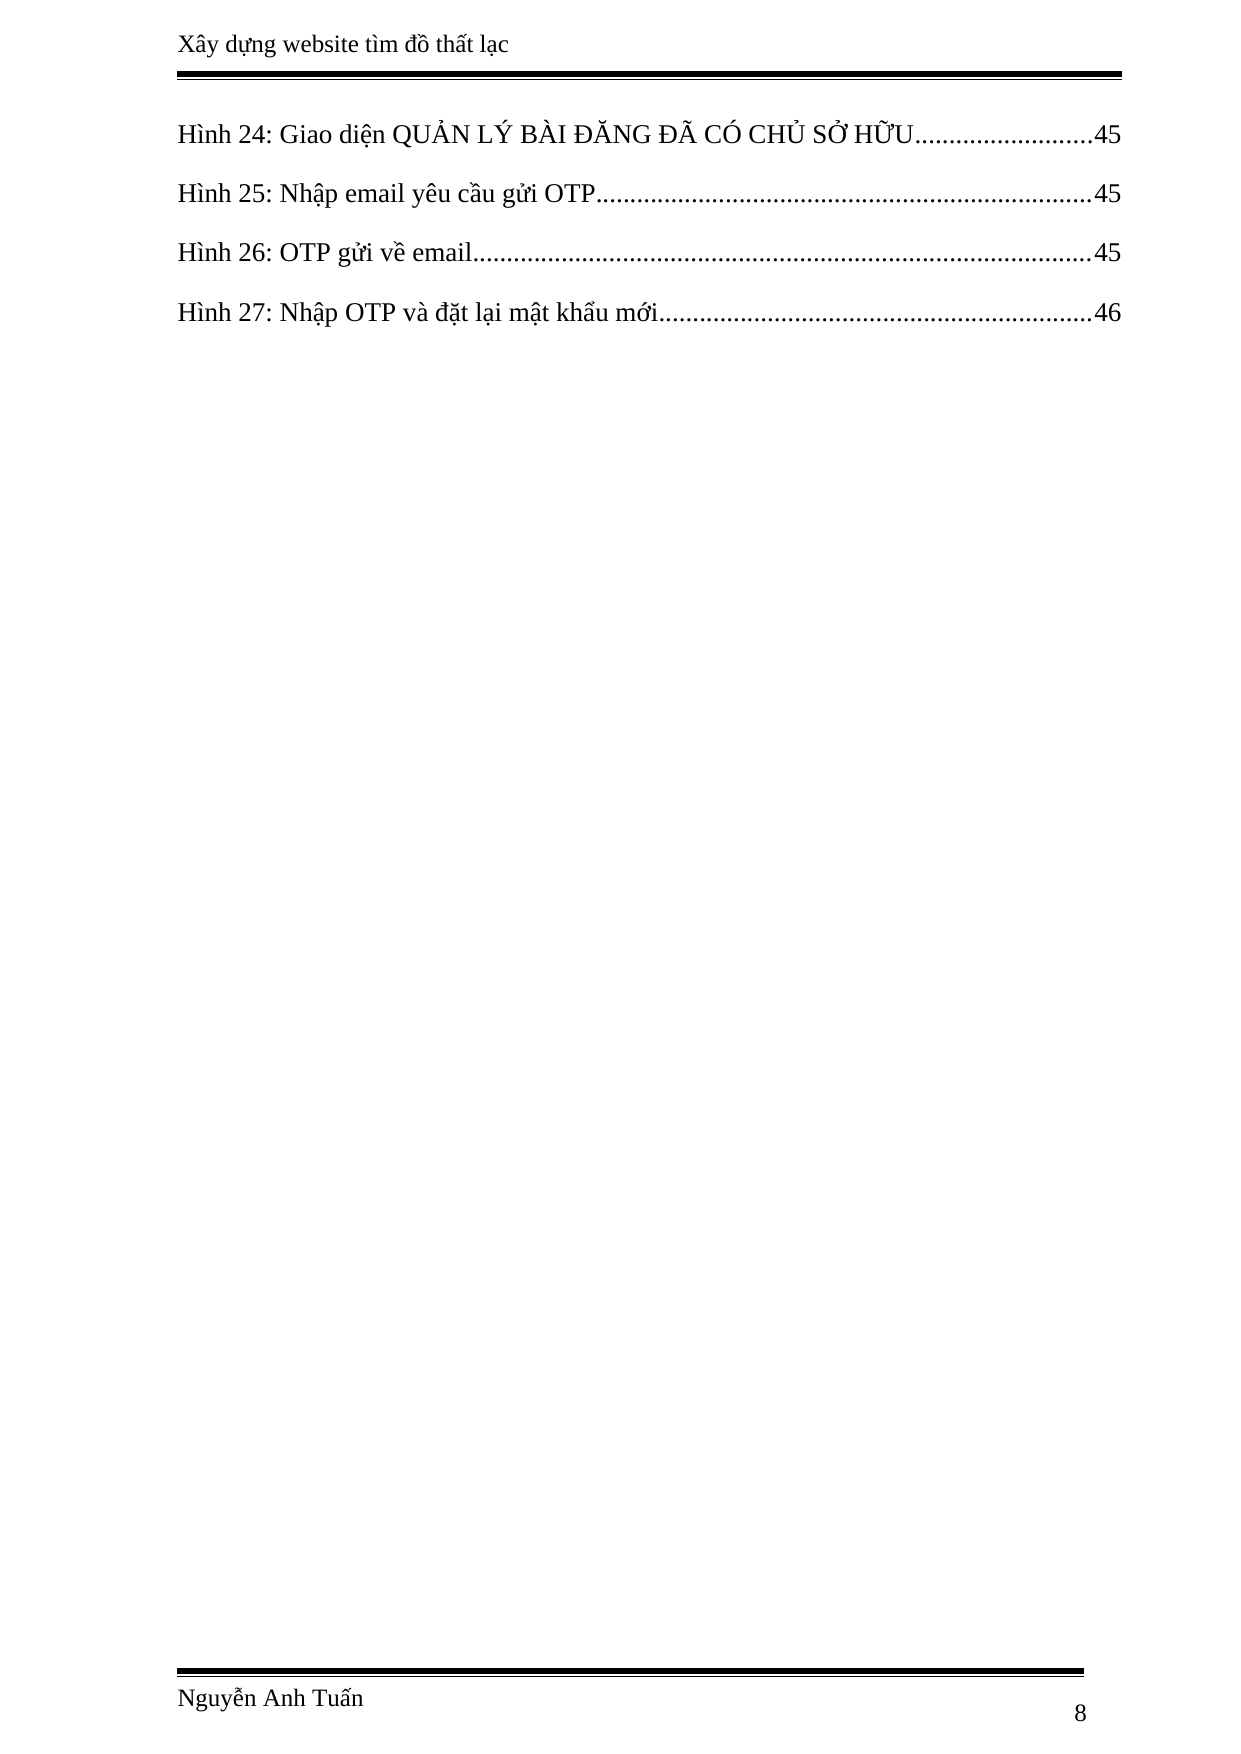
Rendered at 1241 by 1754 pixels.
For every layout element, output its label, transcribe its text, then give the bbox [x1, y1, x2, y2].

text Hình 24: Giao diện QUẢN LÝ BÀI ĐĂNG ĐÃ CÓ CHỦ SỞ HỮU 45 [177, 118, 1122, 149]
text Hình 27: Nhập OTP và đặt lại mật khẩu mới 46 [177, 296, 1122, 327]
text Hình 26: OTP gửi về email 45 [177, 236, 1122, 268]
text Hình 25: Nhập email yêu cầu gửi OTP 45 [177, 177, 1122, 208]
